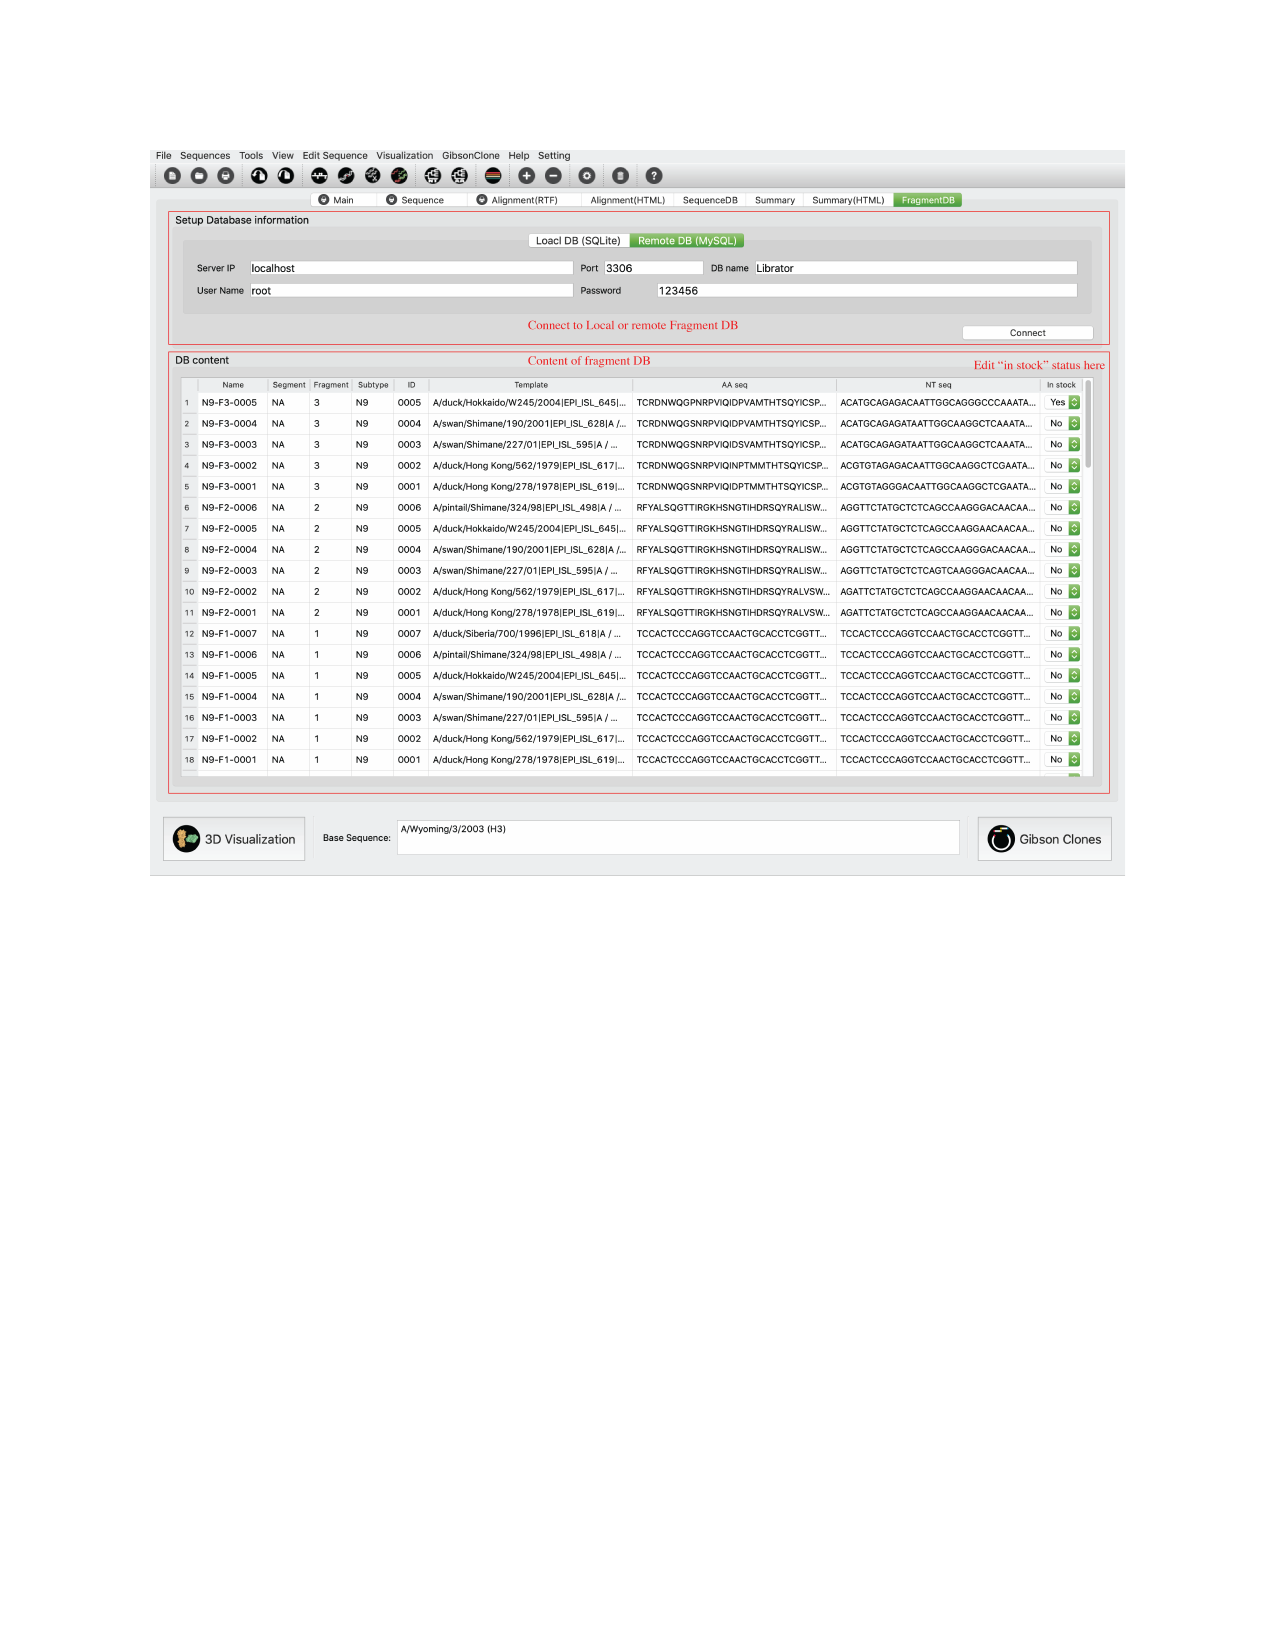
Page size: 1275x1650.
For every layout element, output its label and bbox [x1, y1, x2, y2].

picture [150, 150, 1125, 876]
